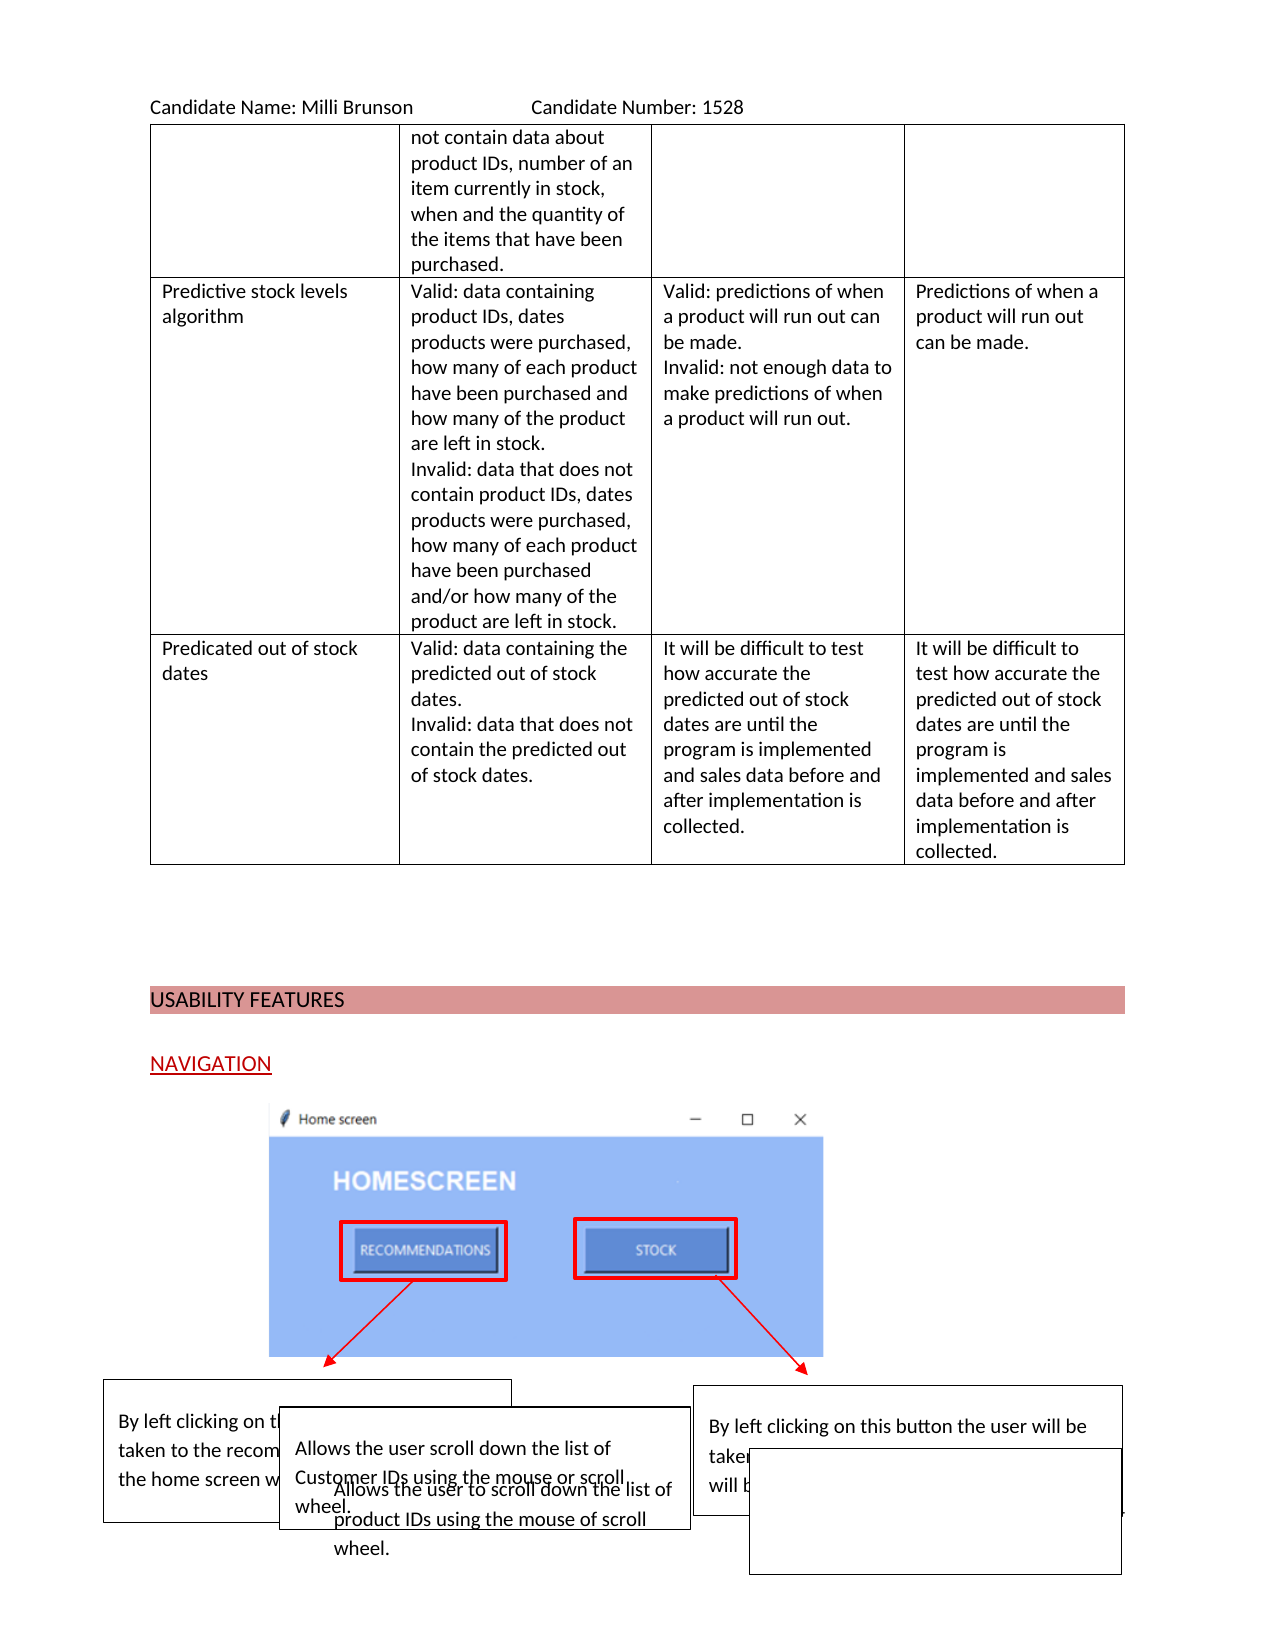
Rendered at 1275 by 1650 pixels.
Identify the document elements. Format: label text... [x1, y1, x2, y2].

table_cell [905, 125, 1124, 277]
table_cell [151, 125, 399, 277]
subtitle Usability features [150, 986, 1125, 1014]
table_cell Valid: predictions of when a product will run out can be made. Invalid: not enough data to make predictions of when a product will run out. [652, 278, 904, 634]
table_cell It will be difficult to test how accurate the predicted out of stock dates are until the program is implemented and sales data before and after implementation is collected. [905, 635, 1124, 864]
table_cell Valid: data containing product IDs, dates products were purchased, how many of each product have been purchased and how many of the product are left in stock. Invalid: data that does not contain product IDs, dates products were purchased, how many of each product have been purchased and/or how many of the product are left in stock. [400, 278, 651, 634]
table_cell Predictions of when a product will run out can be made. [905, 278, 1124, 634]
table_cell Predicated out of stock dates [151, 635, 399, 864]
picture [268, 1103, 824, 1357]
table_cell Valid: data containing the predicted out of stock dates. Invalid: data that does not contain the predicted out of stock dates. [400, 635, 651, 864]
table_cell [652, 125, 904, 277]
subtitle Navigation [150, 1049, 1125, 1077]
table_cell It will be difficult to test how accurate the predicted out of stock dates are until the program is implemented and sales data before and after implementation is collected. [652, 635, 904, 864]
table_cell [400, 125, 651, 277]
picture [343, 1224, 504, 1278]
picture [577, 1221, 734, 1276]
table_cell Predictive stock levels algorithm [151, 278, 399, 634]
